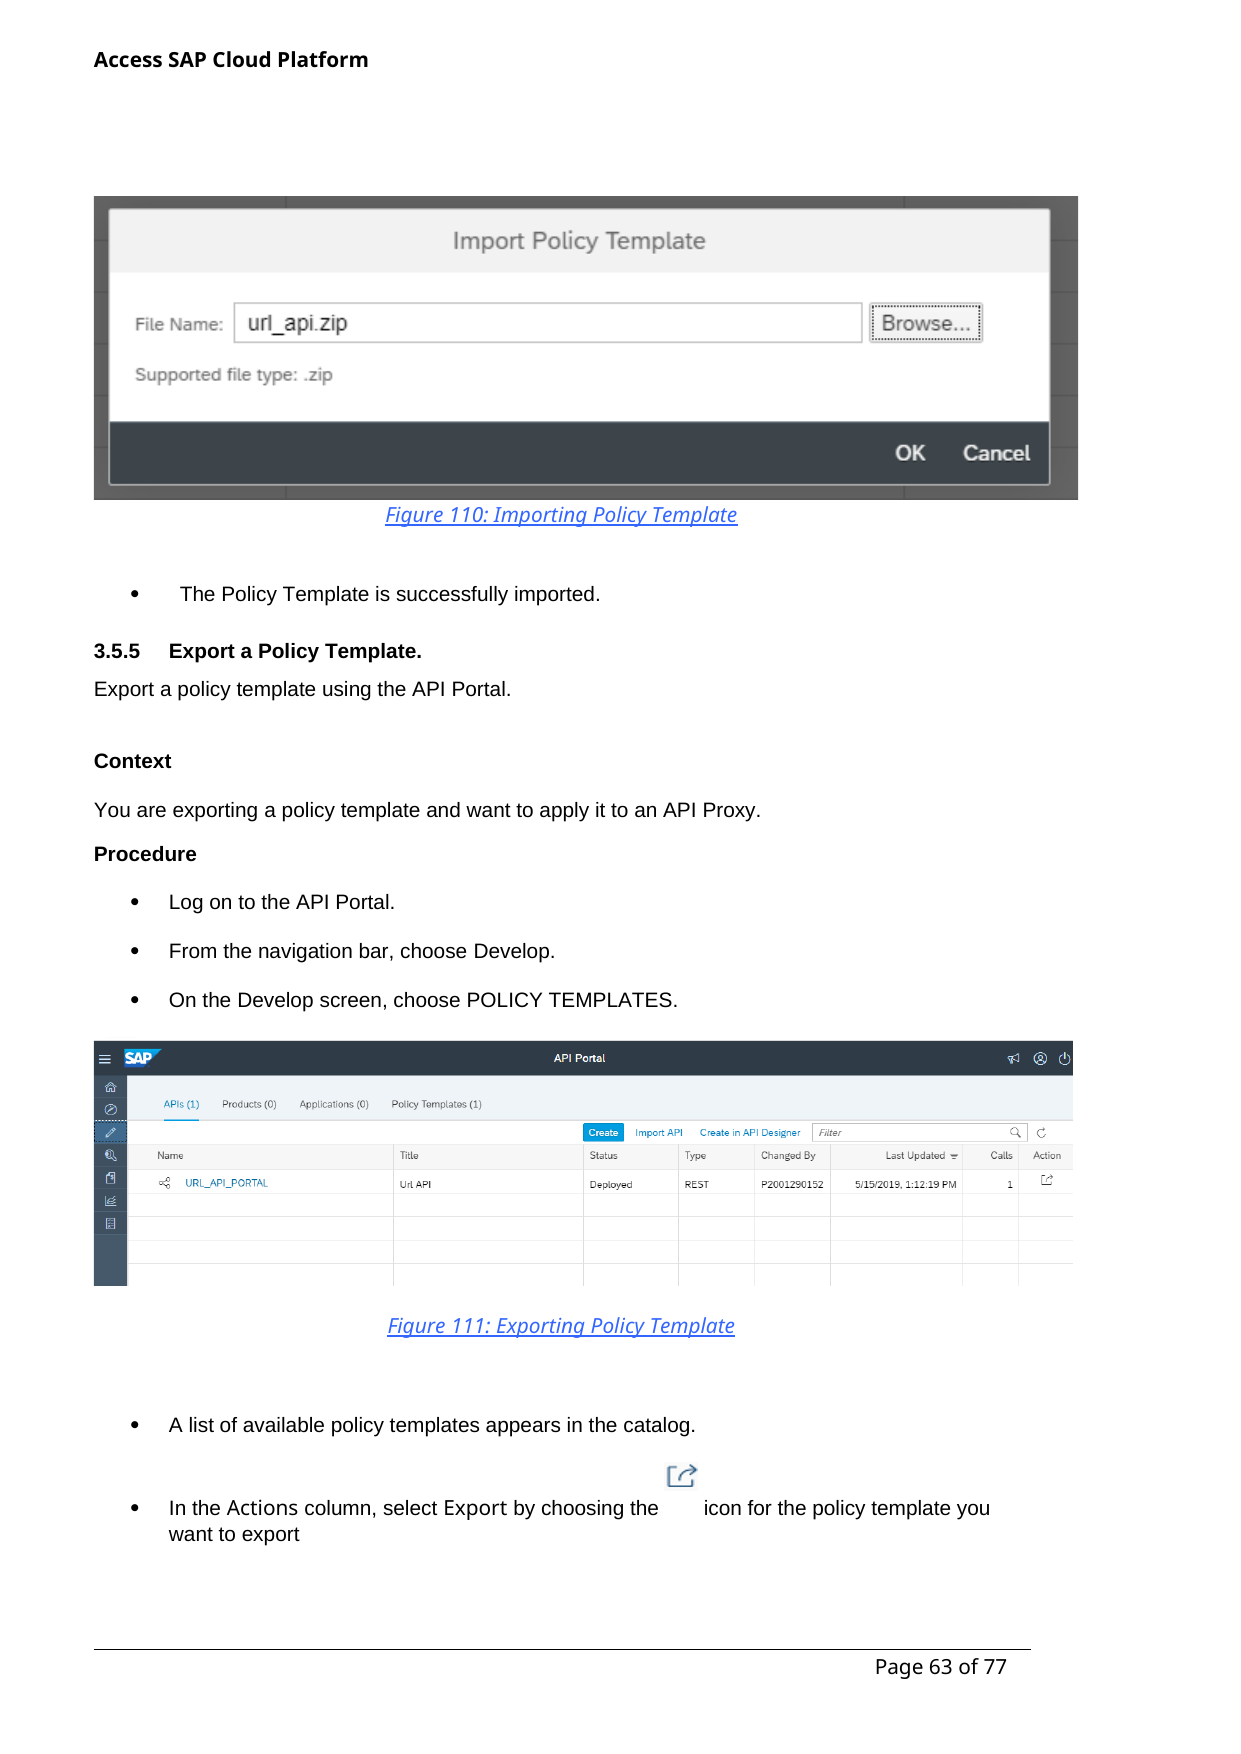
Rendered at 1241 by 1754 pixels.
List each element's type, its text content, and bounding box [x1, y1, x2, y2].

picture [664, 1462, 698, 1491]
picture [93, 196, 1079, 500]
text Procedure [94, 846, 1031, 865]
list Export a Policy Template. [94, 639, 1031, 663]
list Log on to the API Portal. [131, 890, 1031, 914]
picture [93, 1037, 1073, 1286]
list A list of available policy templates appears in the catalog. [131, 1413, 1031, 1437]
list In the Actions column, select Export by choosing the icon for the policy template you want to export [131, 1462, 1031, 1546]
list The Policy Template is successfully imported. [131, 582, 1031, 606]
list From the navigation bar, choose Develop. [131, 939, 1031, 963]
text Context [94, 753, 1031, 772]
text You are exporting a policy template and want to apply it to an API Proxy. [264, 796, 1031, 822]
list On the Develop screen, choose POLICY TEMPLATES. [131, 988, 1031, 1012]
text Export a policy template using the API Portal. [160, 676, 1031, 701]
